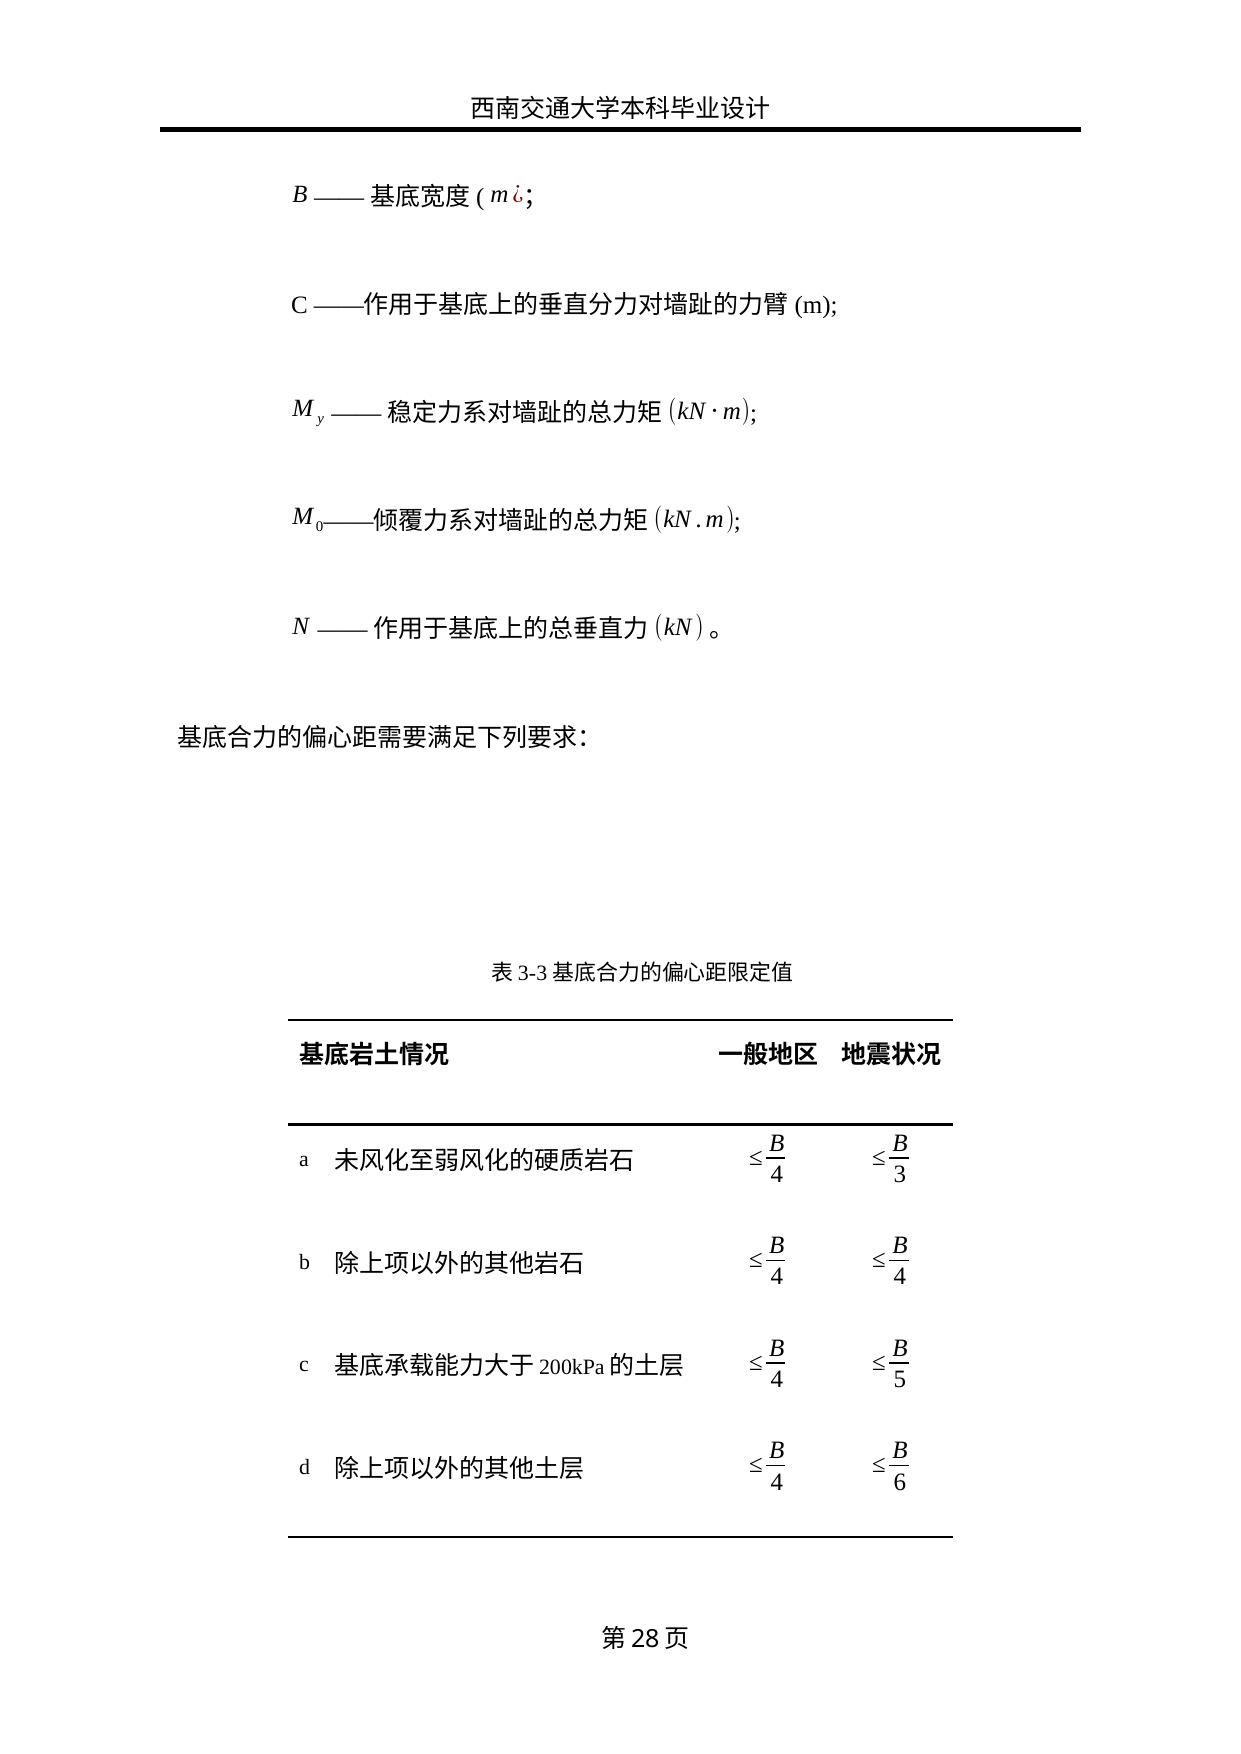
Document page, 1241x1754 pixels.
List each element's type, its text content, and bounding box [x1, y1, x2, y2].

table_header 地震状况 [830, 1021, 952, 1123]
table_cell [707, 1434, 829, 1536]
table_cell 除上项以外的其他岩石 [323, 1229, 707, 1331]
text —— 基底宽度 ( ； [241, 162, 1081, 227]
table_cell d [288, 1434, 323, 1536]
table_cell [707, 1331, 829, 1434]
table_cell [707, 1126, 829, 1229]
text ——倾覆力系对墙趾的总力矩 ; [241, 486, 1081, 551]
text —— 稳定力系对墙趾的总力矩 ; [241, 378, 1081, 443]
table_cell a [288, 1126, 323, 1229]
text C ——作用于基底上的垂直分力对墙趾的力臂 (m); [241, 270, 1081, 335]
text 基底合力的偏心距需要满足下列要求： [159, 703, 1081, 768]
table_cell 除上项以外的其他土层 [323, 1434, 707, 1536]
table_cell [830, 1126, 952, 1229]
table_cell [707, 1229, 829, 1331]
table_header 基底岩土情况 [288, 1021, 707, 1123]
table_cell [830, 1229, 952, 1331]
table_cell [830, 1331, 952, 1434]
table_cell 基底承载能力大于200kPa的土层 [323, 1331, 707, 1434]
table_cell 未风化至弱风化的硬质岩石 [323, 1126, 707, 1229]
table_cell b [288, 1229, 323, 1331]
table_cell [830, 1434, 952, 1536]
text —— 作用于基底上的总垂直力 。 [241, 594, 1081, 659]
text 表 3-3 基底合力的偏心距限定值 [159, 954, 1081, 987]
table_cell c [288, 1331, 323, 1434]
table_header 一般地区 [707, 1021, 829, 1123]
